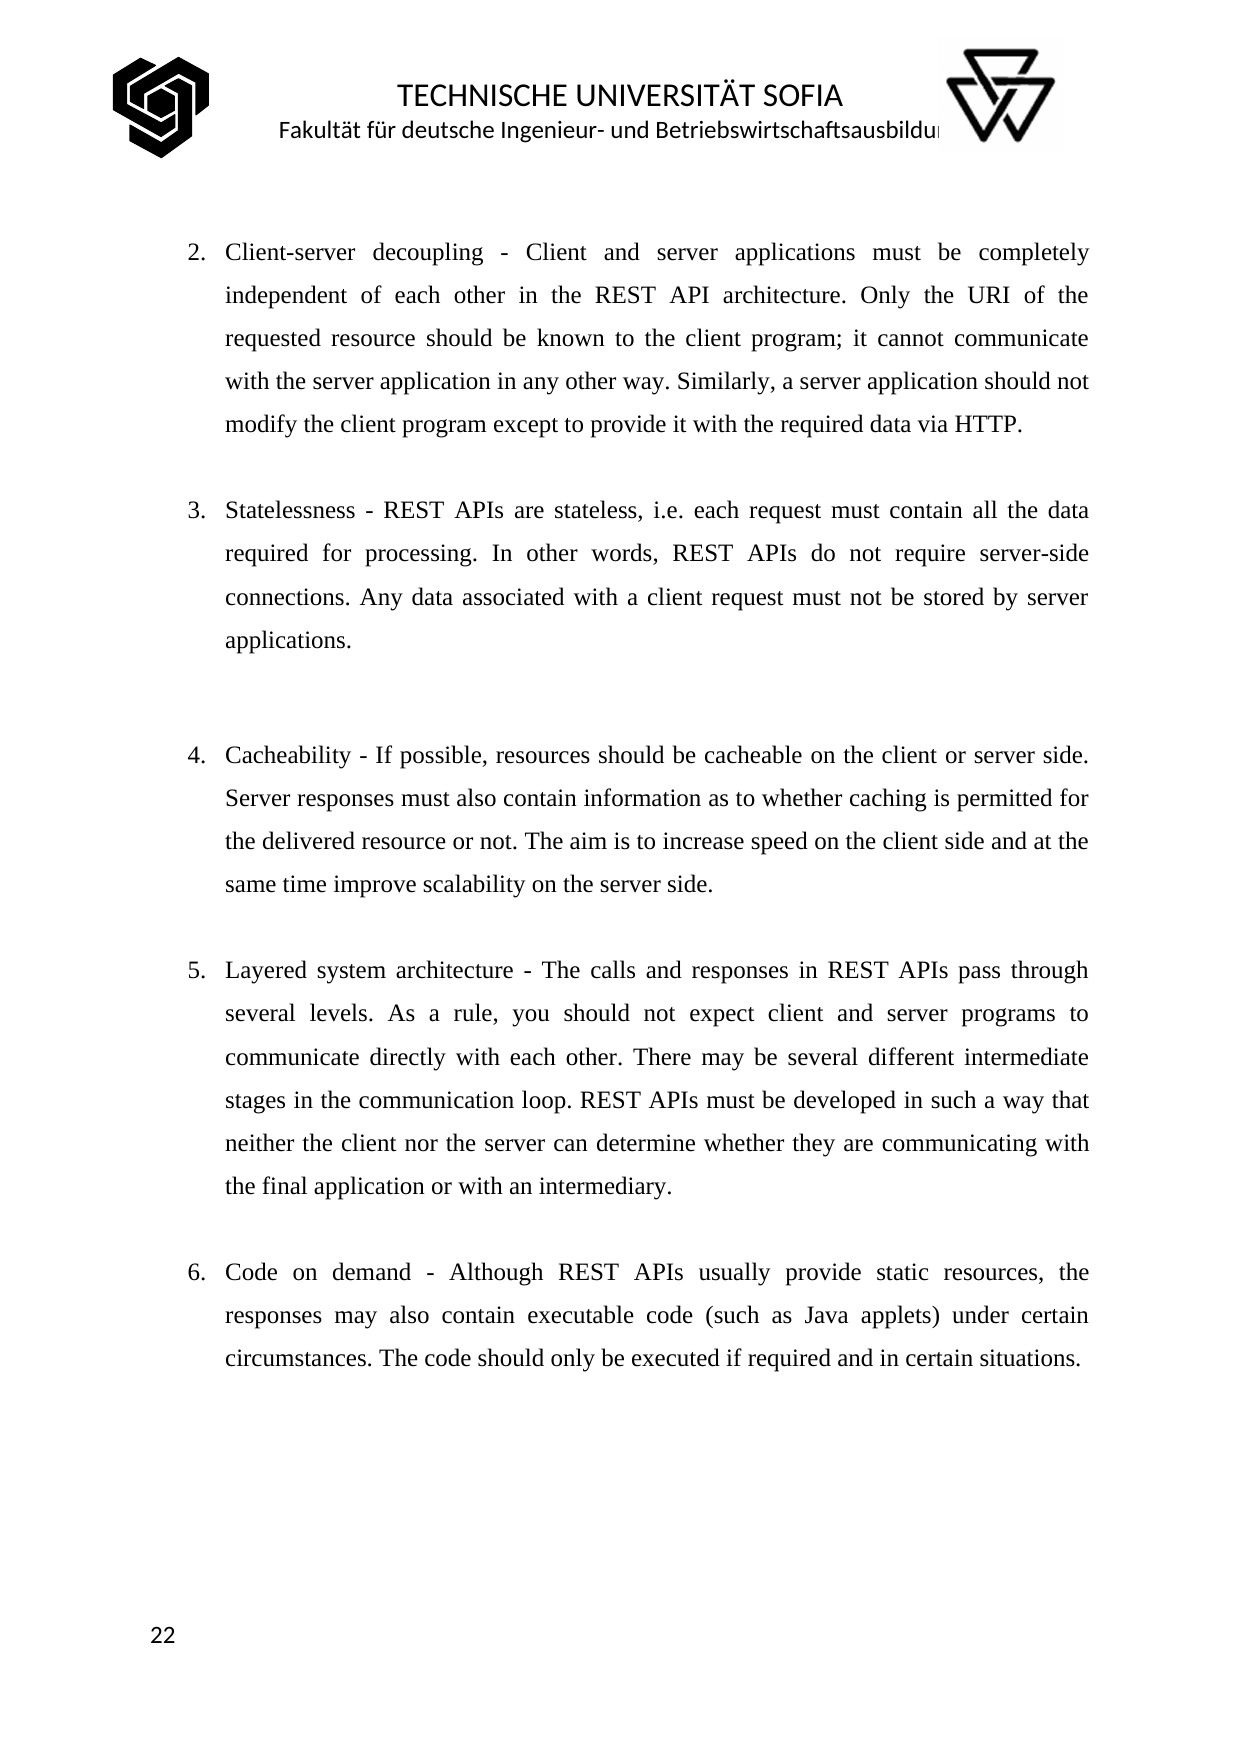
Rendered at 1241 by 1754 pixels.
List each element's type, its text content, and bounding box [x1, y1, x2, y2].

list Cacheability - If possible, resources should be cacheable on the client or server side. Server responses must also contain information as to whether caching is permitted for the delivered resource or not. The aim is to increase speed on the client side and at the same time improve scalability on the server side. [187, 740, 1090, 898]
list Statelessness - REST APIs are stateless, i.e. each request must contain all the data required for processing. In other words, REST APIs do not require server-side connections. Any data associated with a client request must not be stored by server applications. [187, 495, 1090, 653]
picture [937, 37, 1065, 150]
list Client-server decoupling - Client and server applications must be completely independent of each other in the REST API architecture. Only the URI of the requested resource should be known to the client program; it cannot communicate with the server application in any other way. Similarly, a server application should not modify the client program except to provide it with the required data via HTTP. [187, 237, 1090, 438]
list Layered system architecture - The calls and responses in REST APIs pass through several levels. As a rule, you should not expect client and server programs to communicate directly with each other. There may be several different intermediate stages in the communication loop. REST APIs must be developed in such a way that neither the client nor the server can determine whether they are communicating with the final application or with an intermediary. [187, 955, 1090, 1200]
list Code on demand - Although REST APIs usually provide static resources, the responses may also contain executable code (such as Java applets) under certain circumstances. The code should only be executed if required and in certain situations. [187, 1257, 1090, 1372]
